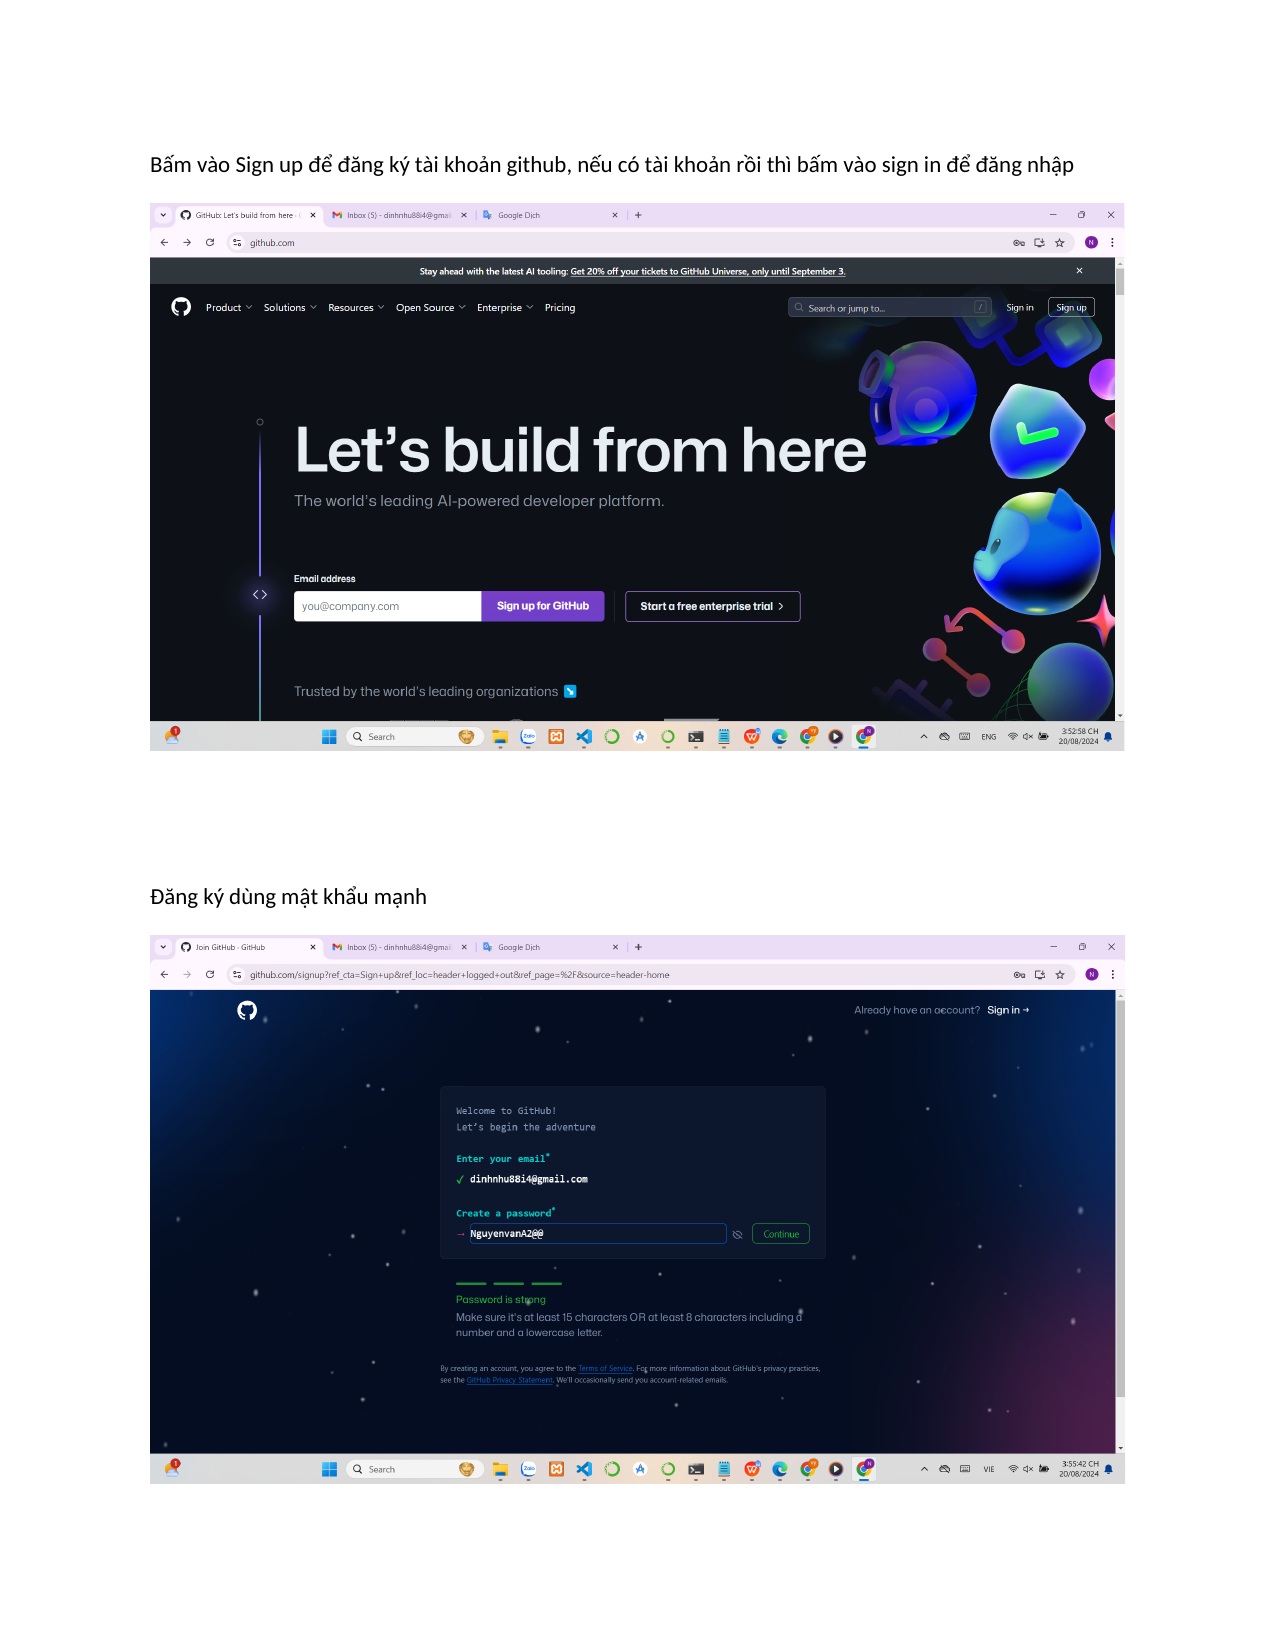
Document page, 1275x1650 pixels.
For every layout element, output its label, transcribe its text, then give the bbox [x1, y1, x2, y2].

text Đăng ký dùng mật khẩu mạnh [150, 882, 1125, 910]
picture [150, 203, 1125, 751]
text Bấm vào Sign up để đăng ký tài khoản github, nếu có tài khoản rồi thì bấm vào sign in để đăng nhập [150, 150, 1125, 178]
picture [150, 935, 1125, 1484]
